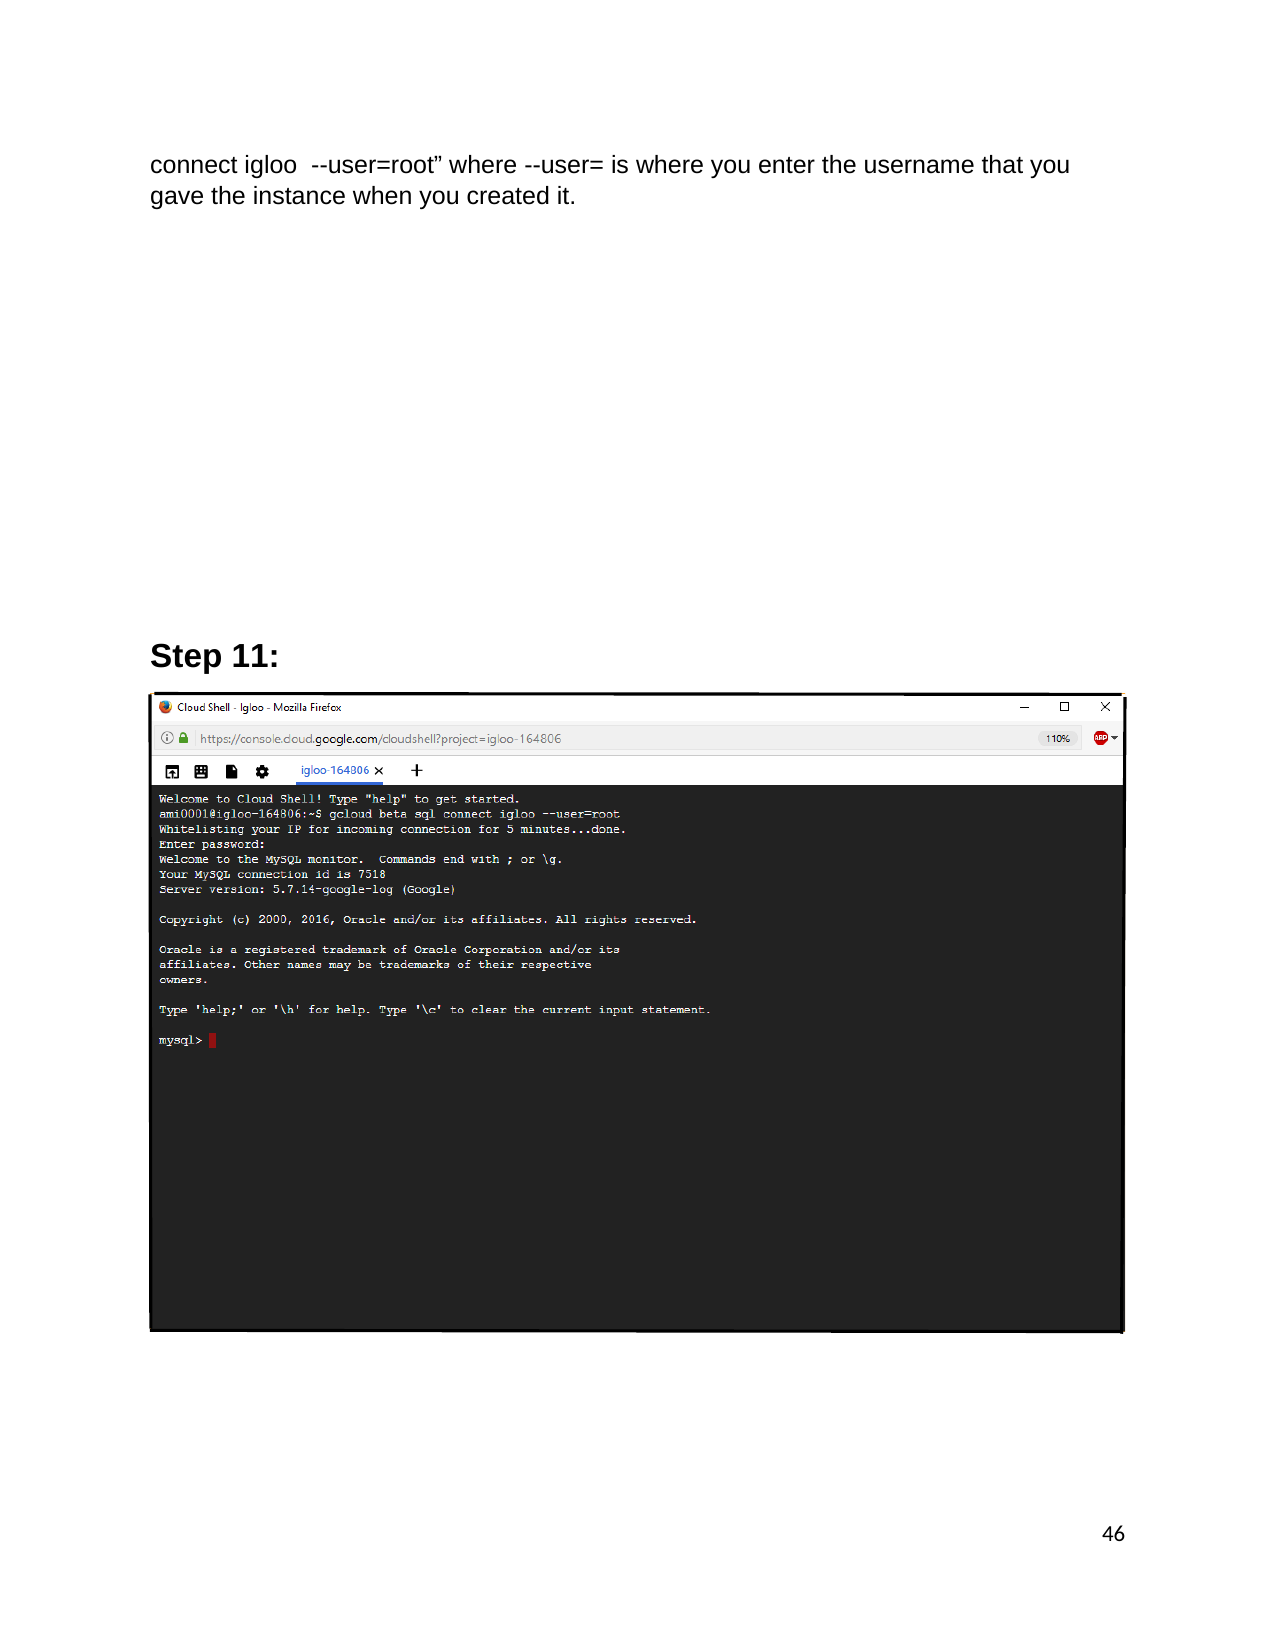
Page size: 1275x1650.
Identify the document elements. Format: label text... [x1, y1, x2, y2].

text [150, 150, 1125, 210]
text Step 11: [150, 636, 1125, 674]
picture [150, 693, 1125, 1329]
